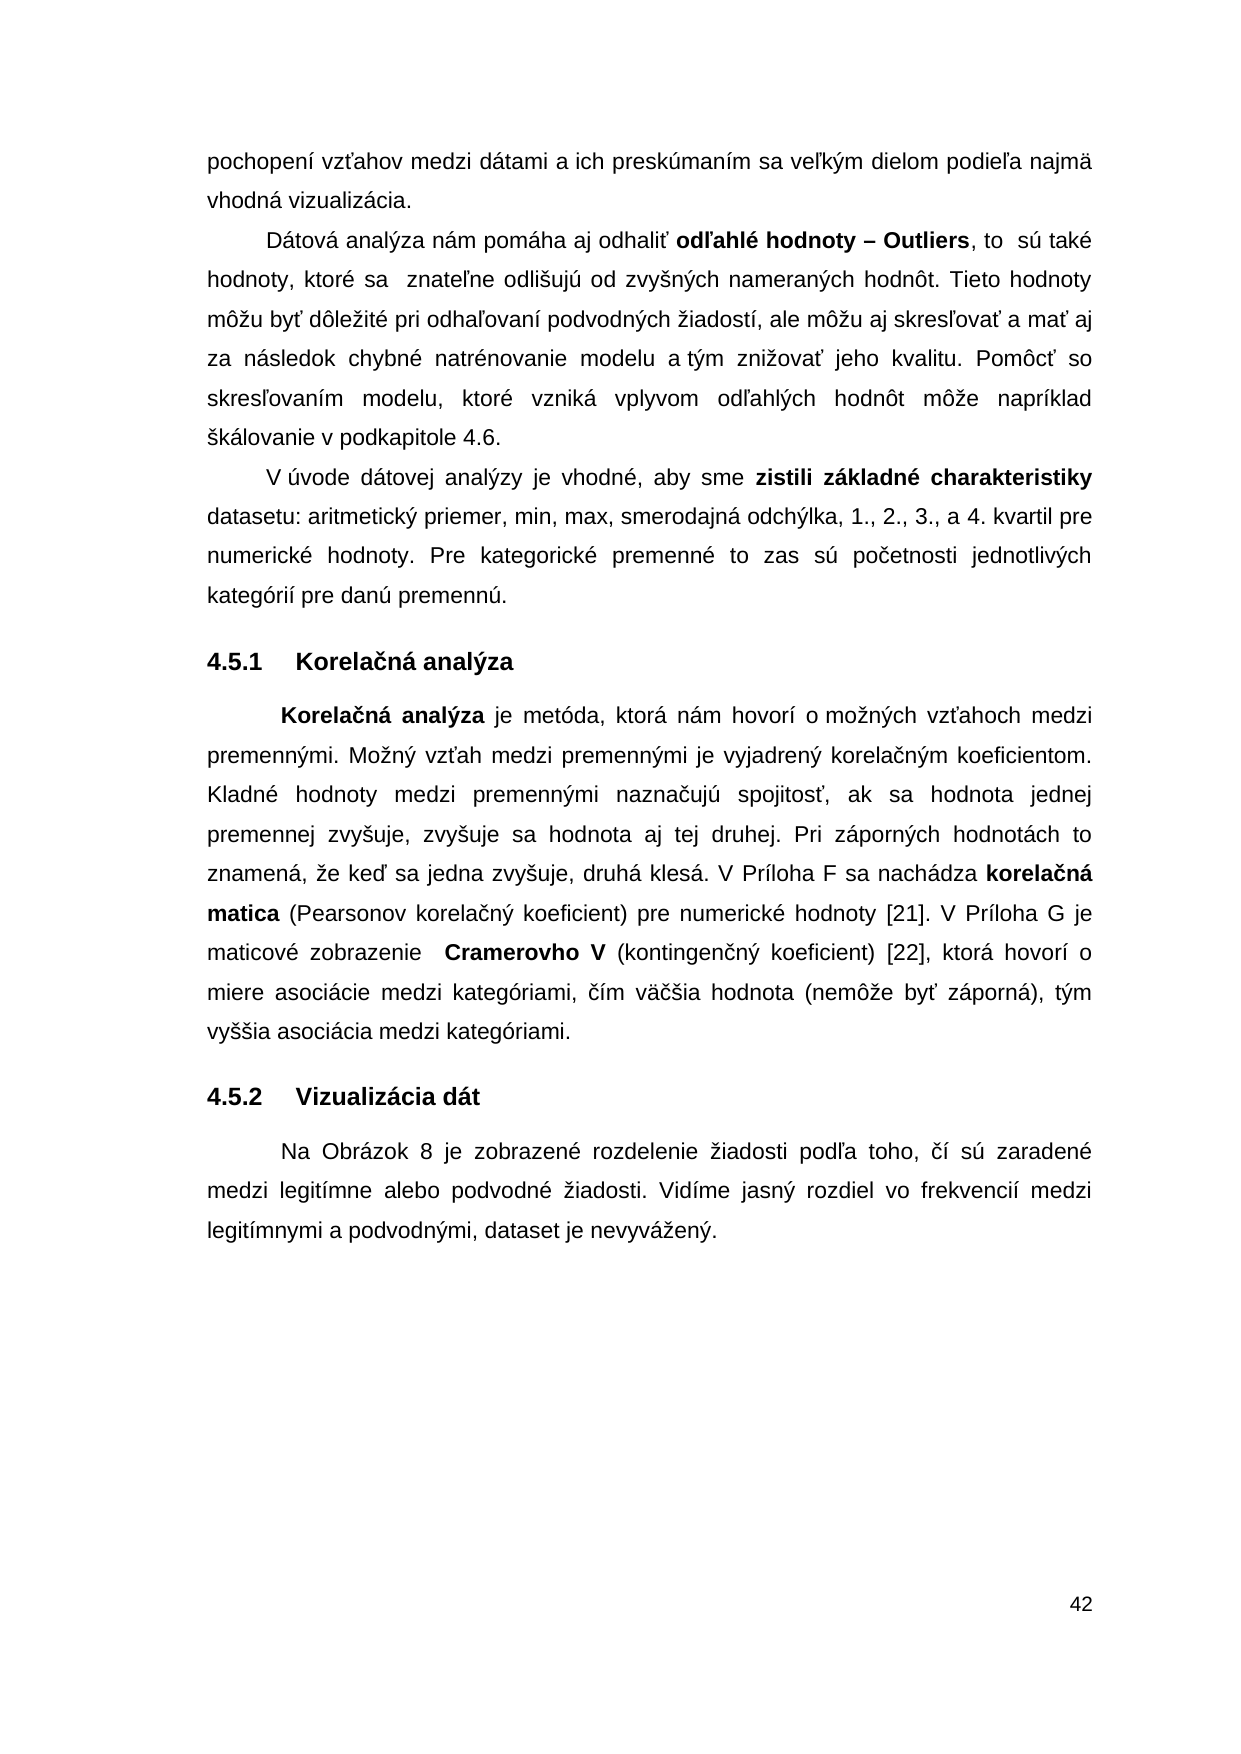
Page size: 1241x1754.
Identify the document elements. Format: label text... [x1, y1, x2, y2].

text V úvode dátovej analýzy je vhodné, aby sme zistili základné charakteristiky datasetu: aritmetický priemer, min, max, smerodajná odchýlka, 1., 2., 3., a 4. kvartil pre numerické hodnoty. Pre kategorické premenné to zas sú početnosti jednotlivých kategórií pre danú premennú. [207, 463, 1092, 608]
subtitle Korelačná analýza [207, 646, 1092, 675]
text Dátová analýza nám pomáha aj odhaliť odľahlé hodnoty – Outliers, to sú také hodnoty, ktoré sa znateľne odlišujú od zvyšných nameraných hodnôt. Tieto hodnoty môžu byť dôležité pri odhaľovaní podvodných žiadostí, ale môžu aj skresľovať a mať aj za následok chybné natrénovanie modelu a tým znižovať jeho kvalitu. Pomôcť so skresľovaním modelu, ktoré vzniká vplyvom odľahlých hodnôt môže napríklad škálovanie v podkapitole 4.6. [207, 227, 1092, 450]
subtitle Vizualizácia dát [207, 1082, 1092, 1111]
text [207, 148, 1092, 213]
text Na Obrázok 8 je zobrazené rozdelenie žiadosti podľa toho, čí sú zaradené medzi legitímne alebo podvodné žiadosti. Vidíme jasný rozdiel vo frekvencií medzi legitímnymi a podvodnými, dataset je nevyvážený. [207, 1138, 1092, 1243]
text Korelačná analýza je metóda, ktorá nám hovorí o možných vzťahoch medzi premennými. Možný vzťah medzi premennými je vyjadrený korelačným koeficientom. Kladné hodnoty medzi premennými naznačujú spojitosť, ak sa hodnota jednej premennej zvyšuje, zvyšuje sa hodnota aj tej druhej. Pri záporných hodnotách to znamená, že keď sa jedna zvyšuje, druhá klesá. V Príloha F sa nachádza korelačná matica (Pearsonov korelačný koeficient) pre numerické hodnoty [21]. V Príloha G je maticové zobrazenie Cramerovho V (kontingenčný koeficient) [22], ktorá hovorí o miere asociácie medzi kategóriami, čím väčšia hodnota (nemôže byť záporná), tým vyššia asociácia medzi kategóriami. [207, 702, 1092, 1044]
